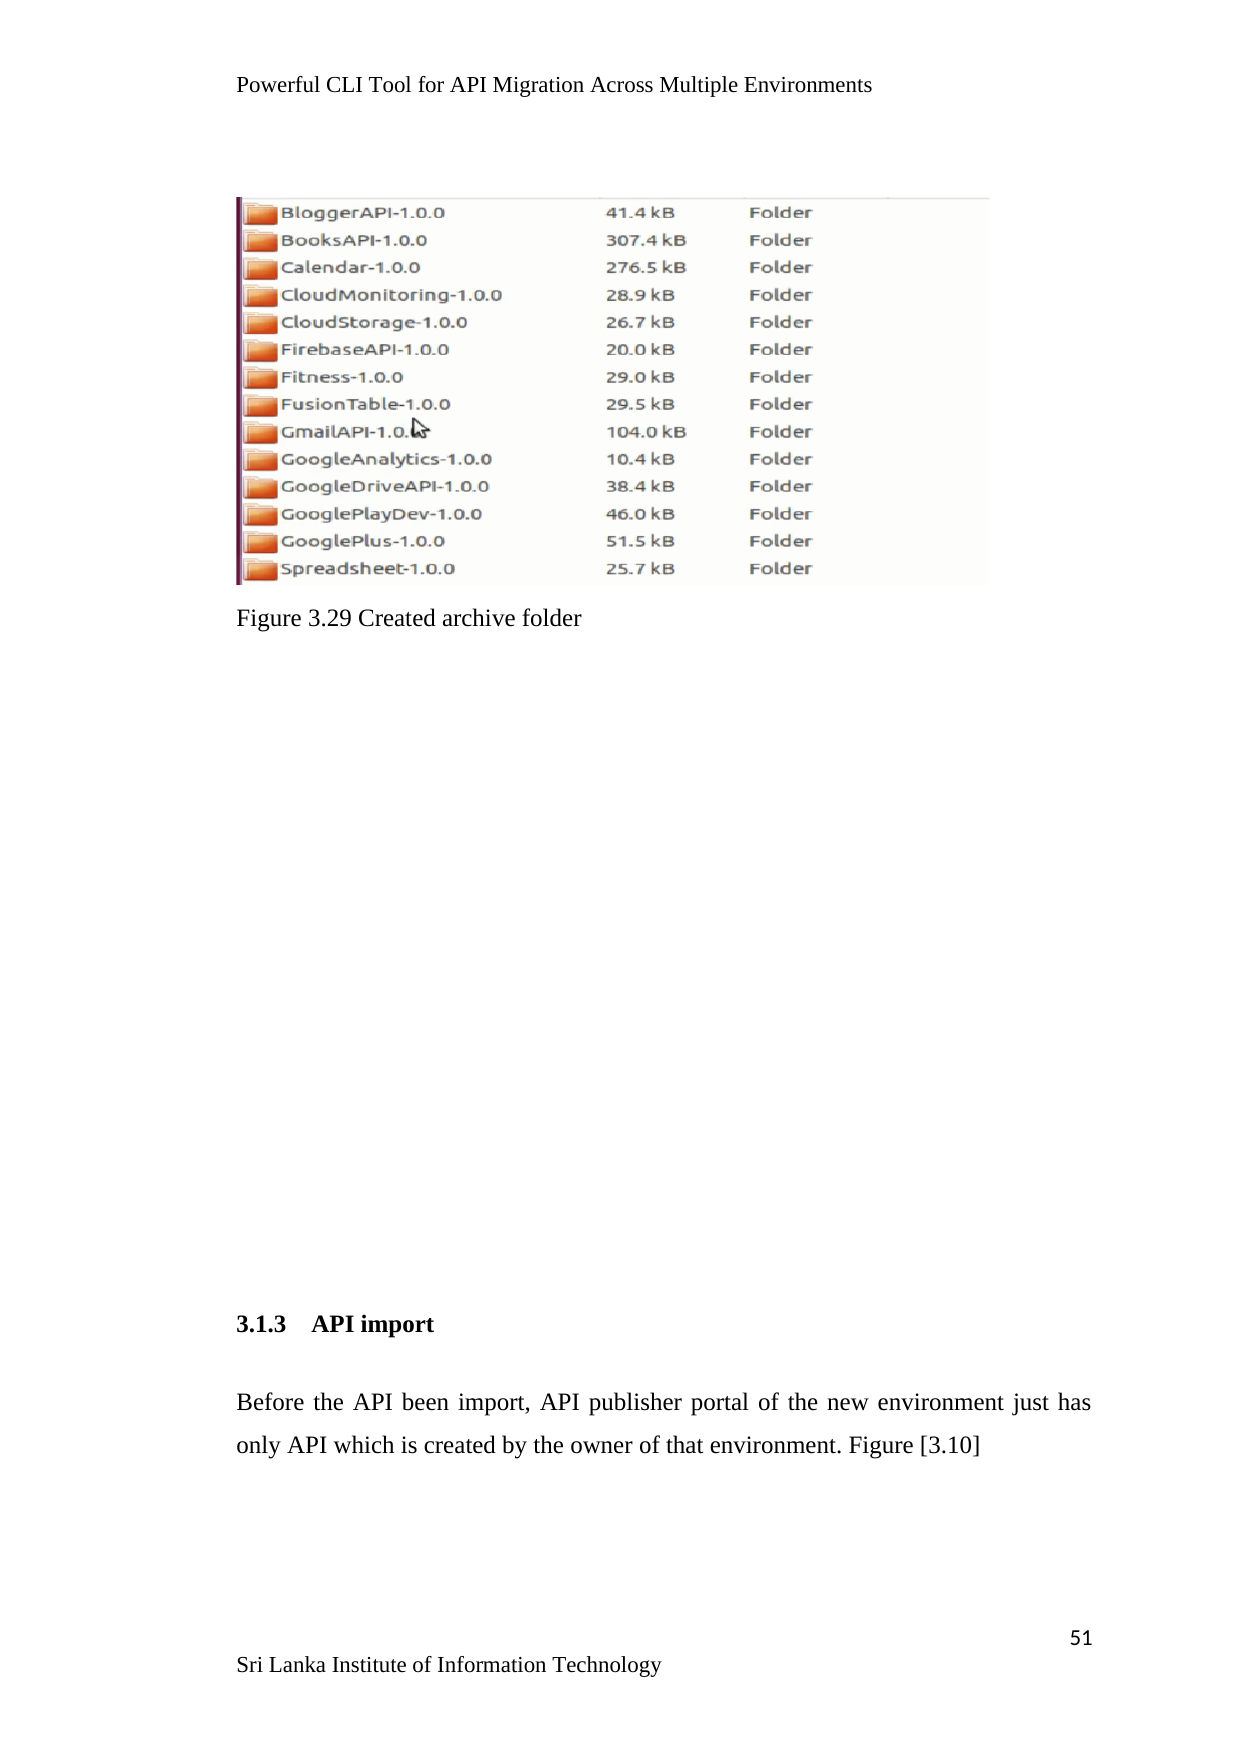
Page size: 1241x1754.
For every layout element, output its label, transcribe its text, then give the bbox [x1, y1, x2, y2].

picture [236, 197, 990, 585]
subtitle API import [236, 1309, 1092, 1338]
text Before the API been import, API publisher portal of the new environment just has only API which is created by the owner of that environment. Figure [3.10] [236, 1387, 1092, 1459]
